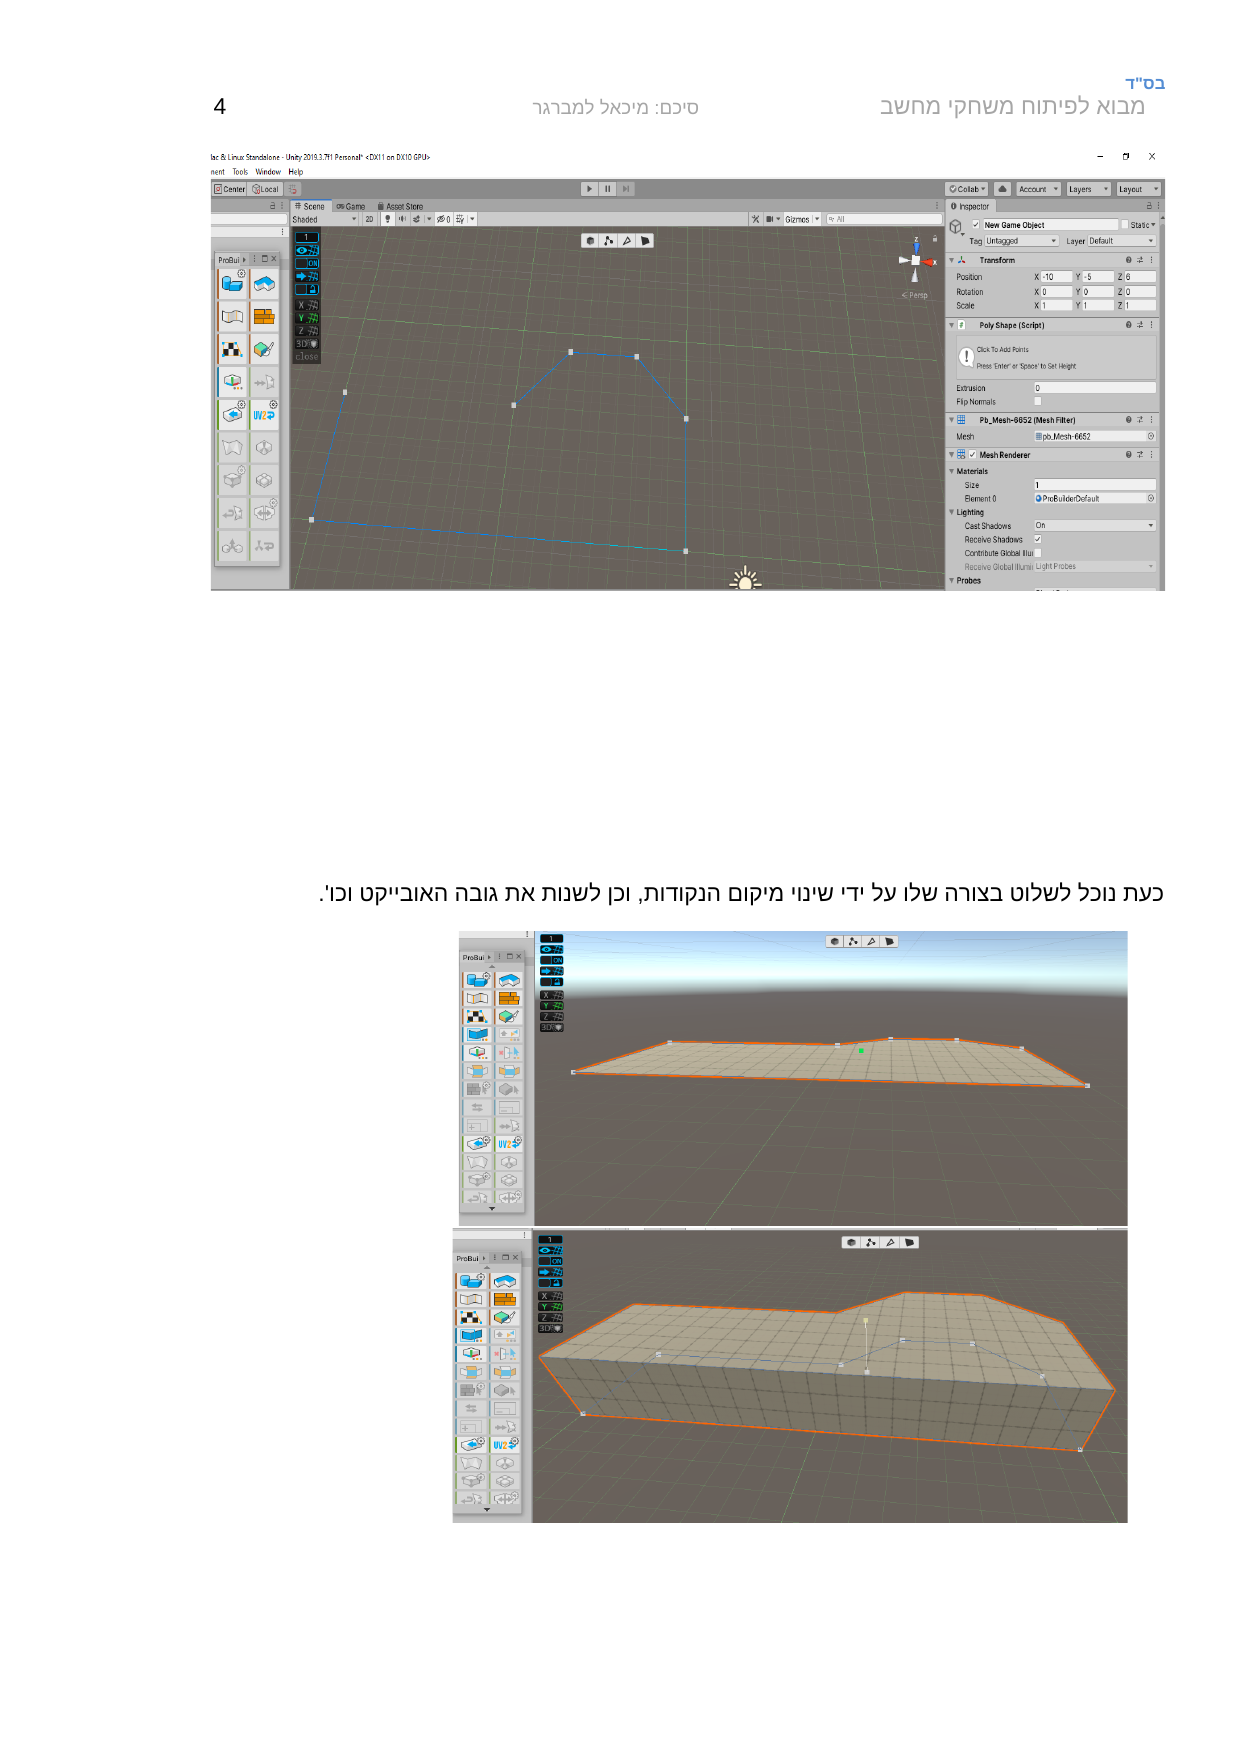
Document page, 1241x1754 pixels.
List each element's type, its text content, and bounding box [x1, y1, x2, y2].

text כעת נוכל לשלוט בצורה שלו על ידי שינוי מיקום הנקודות, וכן לשנות את גובה האובייקט וכו'. [75, 880, 1165, 907]
picture [452, 1228, 1128, 1523]
picture [458, 931, 1128, 1226]
picture [210, 149, 1166, 591]
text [75, 119, 1165, 590]
